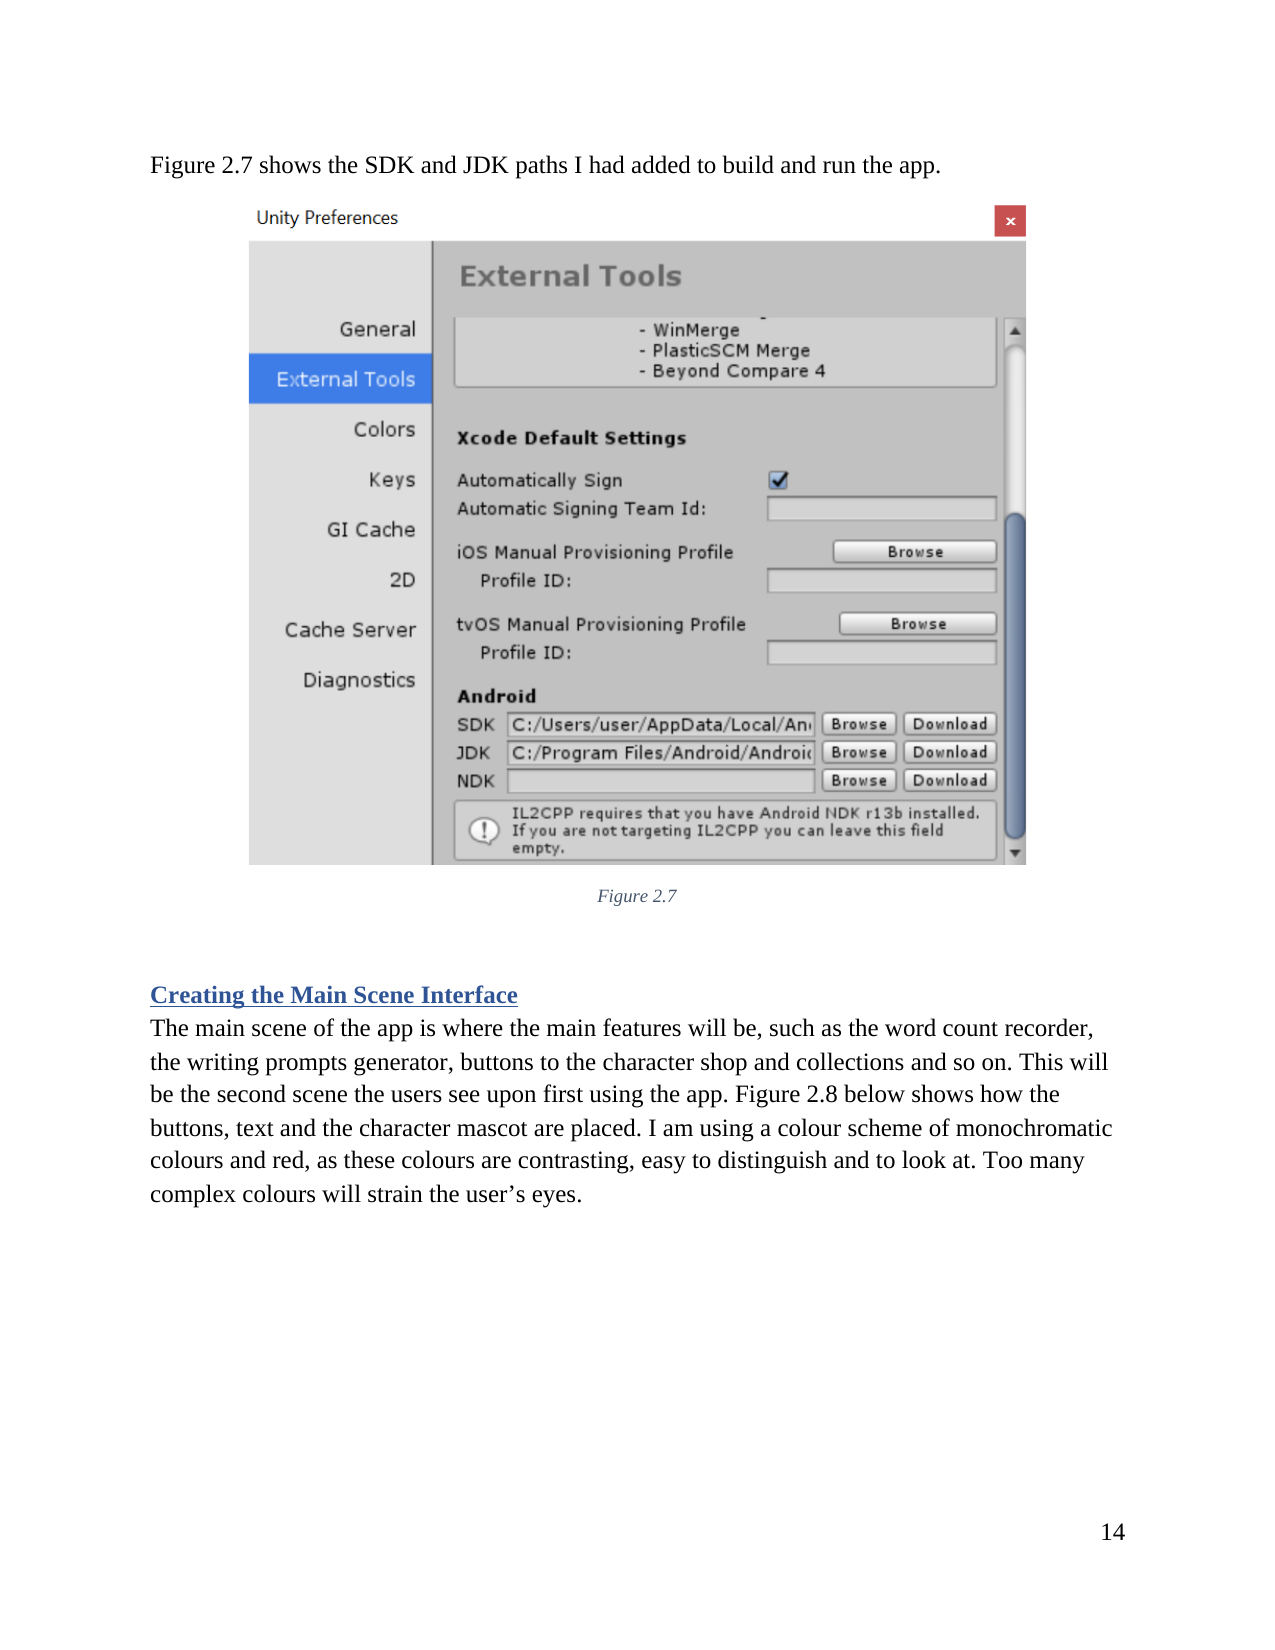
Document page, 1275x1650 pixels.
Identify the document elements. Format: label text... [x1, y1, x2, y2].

text Figure 2.7 shows the SDK and JDK paths I had added to build and run the app. [150, 150, 1125, 179]
subtitle Creating the Main Scene Interface [150, 981, 1125, 1009]
text Figure 2.7 [150, 885, 1125, 907]
text The main scene of the app is where the main features will be, such as the word count recorder, the writing prompts generator, buttons to the character shop and collections and so on. This will be the second scene the users see upon first using the app. Figure 2.8 below shows how the buttons, text and the character mascot are placed. I am using a colour scheme of monochromatic colours and red, as these colours are contrasting, easy to distinguish and to look at. Too many complex colours will strain the user’s eyes. [150, 1013, 1125, 1207]
picture [248, 199, 1027, 865]
